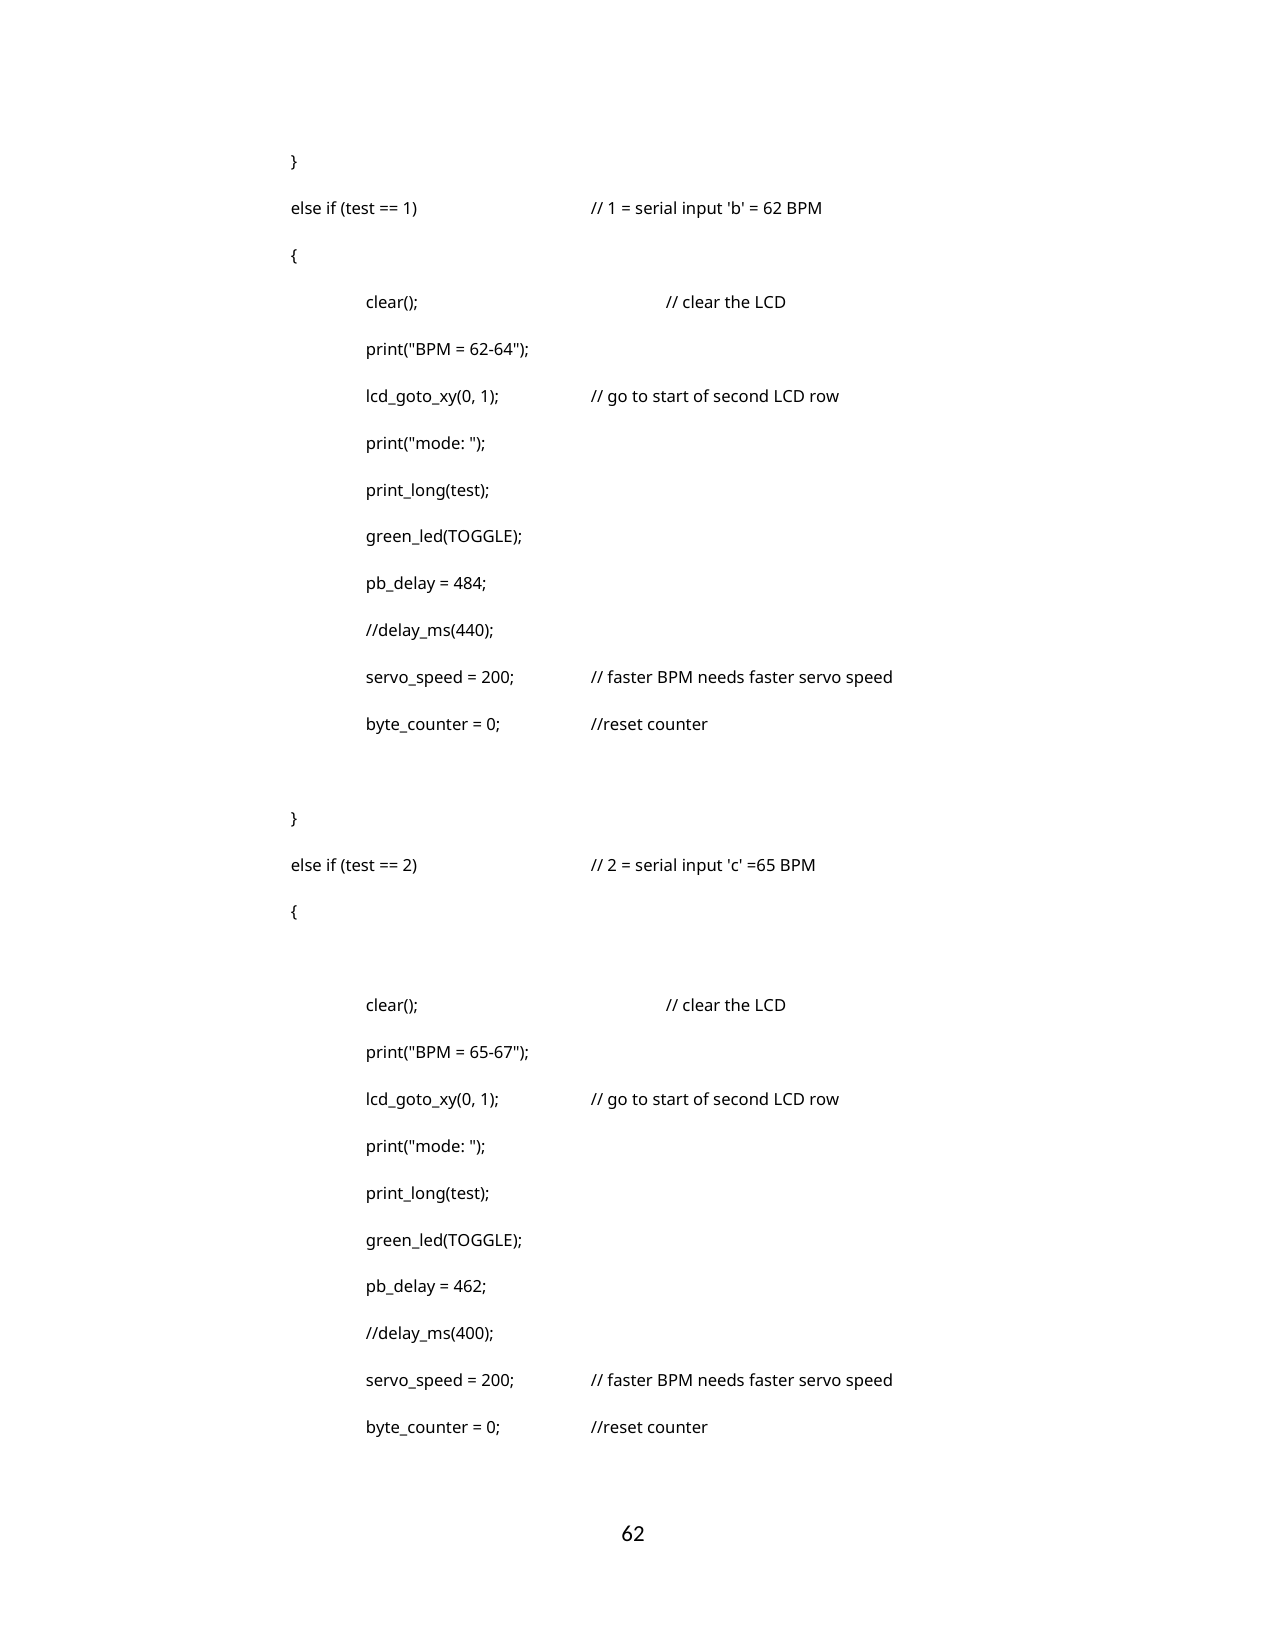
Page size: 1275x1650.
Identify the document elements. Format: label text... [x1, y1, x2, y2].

text { [141, 900, 1125, 923]
text pb_delay = 462; [141, 1275, 1125, 1298]
text lcd_goto_xy(0, 1); // go to start of second LCD row [141, 384, 1125, 407]
text } [141, 150, 1125, 173]
text servo_speed = 200; // faster BPM needs faster servo speed [141, 1369, 1125, 1391]
text print("BPM = 65-67"); [141, 1041, 1125, 1063]
text //delay_ms(440); [141, 619, 1125, 641]
text lcd_goto_xy(0, 1); // go to start of second LCD row [141, 1087, 1125, 1110]
text else if (test == 1) // 1 = serial input 'b' = 62 BPM [141, 197, 1125, 219]
text //delay_ms(400); [141, 1322, 1125, 1344]
text clear(); // clear the LCD [141, 994, 1125, 1016]
text clear(); // clear the LCD [141, 291, 1125, 313]
text print("BPM = 62-64"); [141, 337, 1125, 360]
text print_long(test); [141, 478, 1125, 501]
text green_led(TOGGLE); [141, 1228, 1125, 1251]
text byte_counter = 0; //reset counter [141, 712, 1125, 735]
text { [141, 244, 1125, 266]
text print_long(test); [141, 1181, 1125, 1204]
text servo_speed = 200; // faster BPM needs faster servo speed [141, 666, 1125, 688]
text else if (test == 2) // 2 = serial input 'c' =65 BPM [141, 853, 1125, 876]
text print("mode: "); [141, 1134, 1125, 1157]
text byte_counter = 0; //reset counter [141, 1416, 1125, 1438]
text } [141, 806, 1125, 829]
text green_led(TOGGLE); [141, 525, 1125, 548]
text pb_delay = 484; [141, 572, 1125, 594]
text print("mode: "); [141, 431, 1125, 454]
